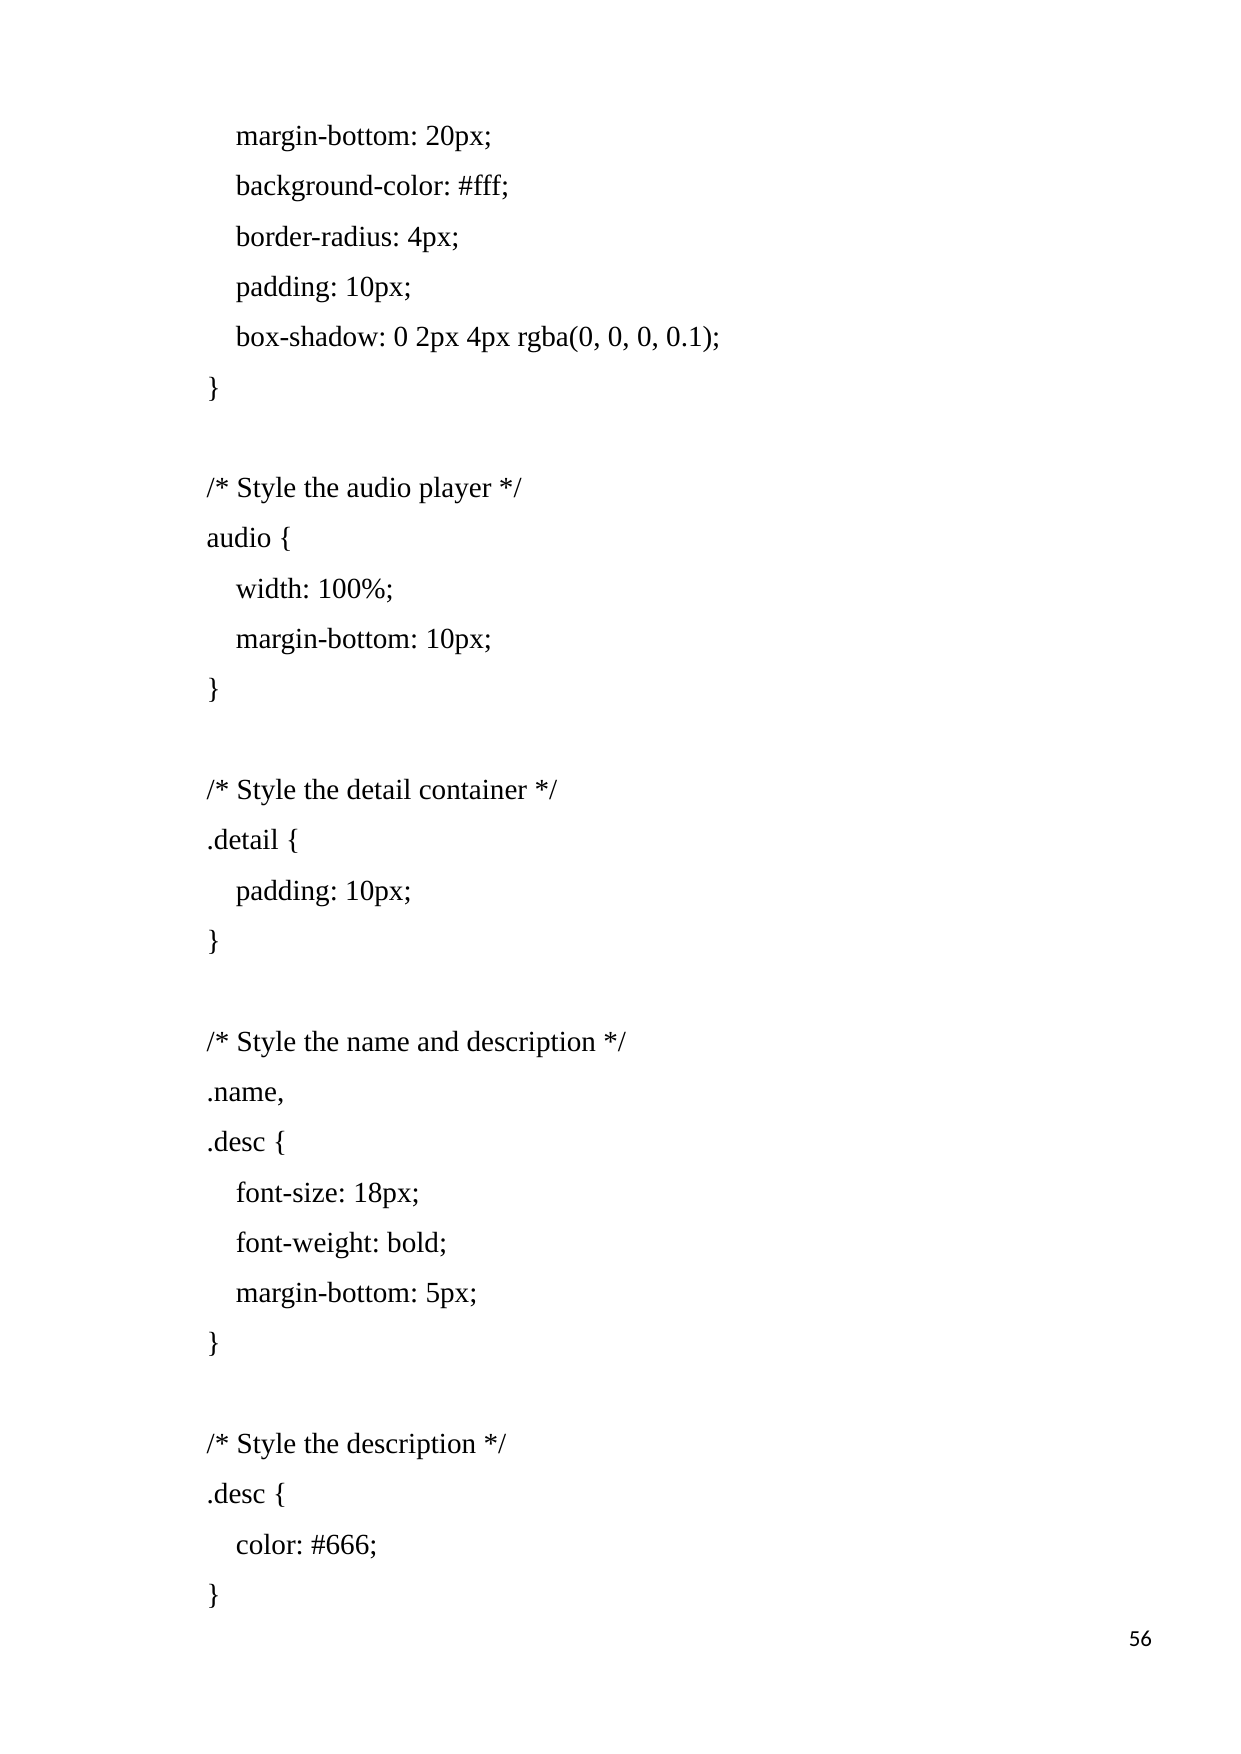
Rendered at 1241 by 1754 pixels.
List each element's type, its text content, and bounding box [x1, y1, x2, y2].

text .detail { [177, 822, 1152, 856]
text } [177, 923, 1152, 957]
text color: #666; [177, 1527, 1152, 1560]
text margin-bottom: 20px; [177, 118, 1152, 152]
text margin-bottom: 5px; [177, 1275, 1152, 1309]
text background-color: #fff; [177, 168, 1152, 202]
text } [177, 370, 1152, 403]
text font-weight: bold; [177, 1225, 1152, 1258]
text font-size: 18px; [177, 1175, 1152, 1208]
text } [177, 672, 1152, 705]
text } [177, 1577, 1152, 1611]
text /* Style the name and description */ [177, 1024, 1152, 1057]
text /* Style the detail container */ [177, 772, 1152, 806]
text .desc { [177, 1477, 1152, 1510]
text border-radius: 4px; [177, 219, 1152, 252]
text .name, [177, 1074, 1152, 1108]
text } [177, 1326, 1152, 1359]
text /* Style the description */ [177, 1426, 1152, 1460]
text audio { [177, 521, 1152, 554]
text width: 100%; [177, 571, 1152, 604]
text margin-bottom: 10px; [177, 621, 1152, 655]
text padding: 10px; [177, 269, 1152, 303]
text .desc { [177, 1124, 1152, 1158]
text padding: 10px; [177, 873, 1152, 906]
text box-shadow: 0 2px 4px rgba(0, 0, 0, 0.1); [177, 319, 1152, 353]
text /* Style the audio player */ [177, 470, 1152, 504]
